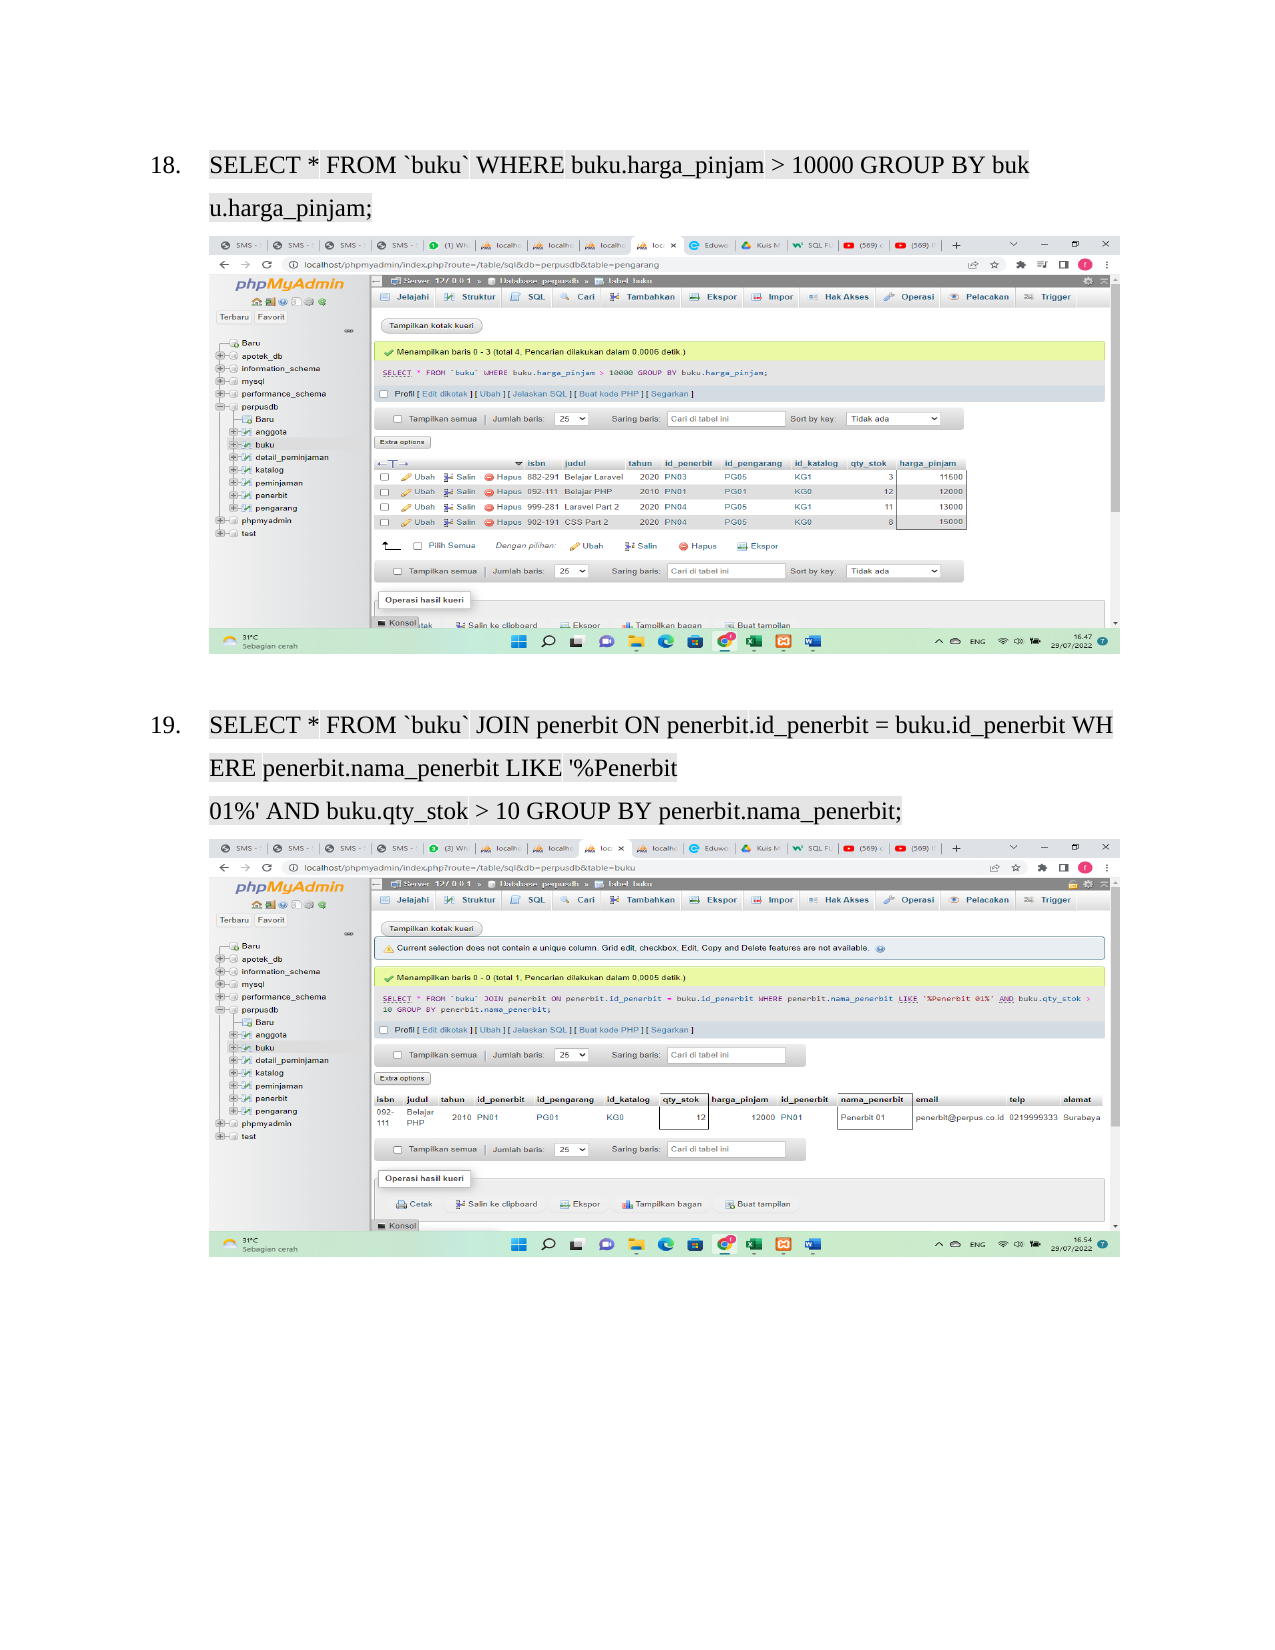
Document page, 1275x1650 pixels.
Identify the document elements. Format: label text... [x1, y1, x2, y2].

picture [209, 839, 1120, 1257]
list SELECT * FROM `buku` WHERE buku.harga_pinjam > 10000 GROUP BY buku.harga_pinjam; [150, 150, 1125, 222]
picture [209, 236, 1120, 654]
list SELECT * FROM `buku` JOIN penerbit ON penerbit.id_penerbit = buku.id_penerbit WHERE penerbit.nama_penerbit LIKE '%Penerbit 01%' AND buku.qty_stok > 10 GROUP BY penerbit.nama_penerbit; [150, 710, 1125, 825]
